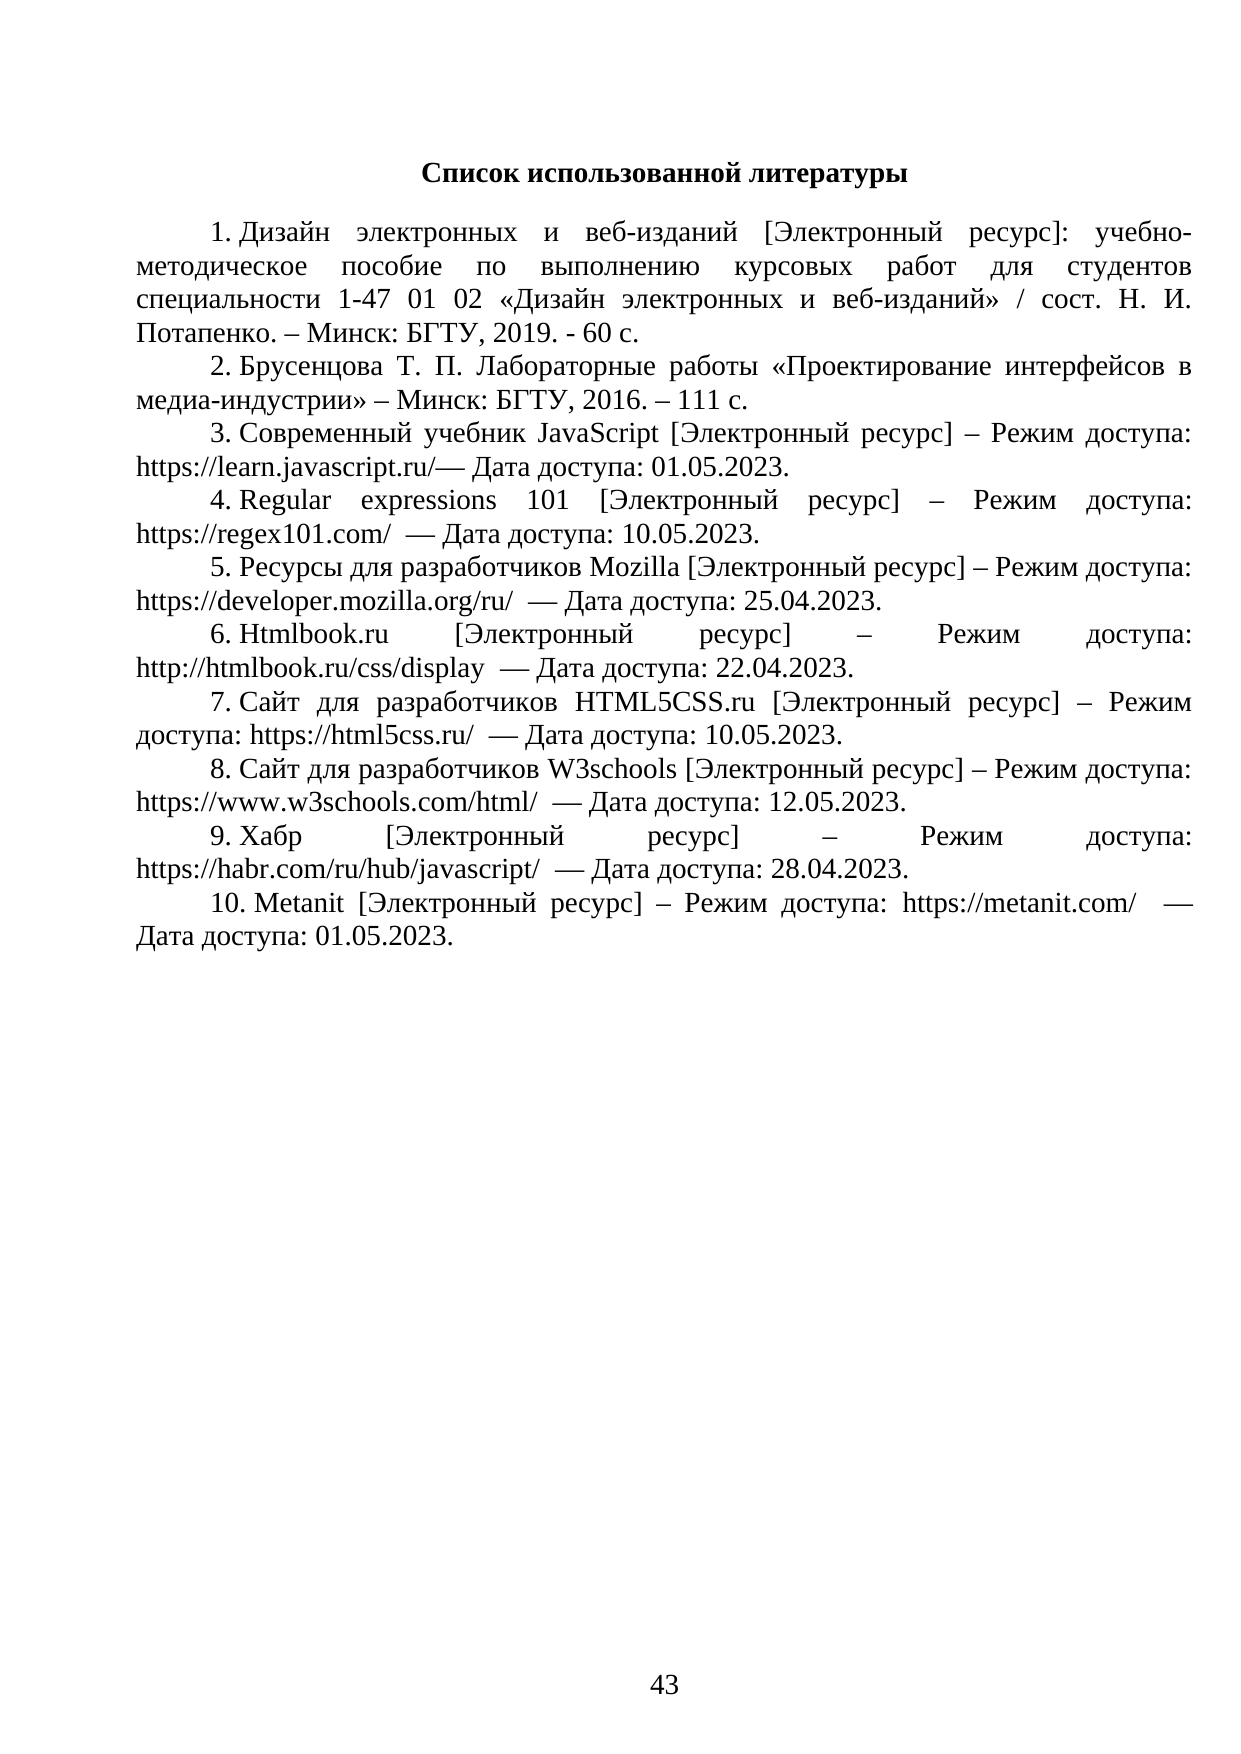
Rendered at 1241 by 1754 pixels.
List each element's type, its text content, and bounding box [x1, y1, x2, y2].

list Metanit [Электронный ресурс] – Режим доступа: https://metanit.com/ — Дата доступа: 01.05.2023. [136, 885, 1193, 952]
list Сайт для разработчиков HTML5CSS.ru [Электронный ресурс] – Режим доступа: https://html5css.ru/ — Дата доступа: 10.05.2023. [136, 684, 1193, 751]
list Брусенцова Т. П. Лабораторные работы «Проектирование интерфейсов в медиа-индустрии» – Минск: БГТУ, 2016. – 111 с. [136, 348, 1193, 415]
list Regular expressions 101 [Электронный ресурс] – Режим доступа: https://regex101.com/ — Дата доступа: 10.05.2023. [136, 482, 1193, 549]
list Htmlbook.ru [Электронный ресурс] – Режим доступа: http://htmlbook.ru/css/display — Дата доступа: 22.04.2023. [136, 617, 1193, 684]
list Дизайн электронных и веб-изданий [Электронный ресурс]: учебно-методическое пособие по выполнению курсовых работ для студентов специальности 1-47 01 02 «Дизайн электронных и веб-изданий» / сост. Н. И. Потапенко. – Минск: БГТУ, 2019. - 60 с. [136, 214, 1193, 348]
list Ресурсы для разработчиков Mozilla [Электронный ресурс] – Режим доступа: https://developer.mozilla.org/ru/ — Дата доступа: 25.04.2023. [136, 549, 1193, 617]
list Современный учебник JavaScript [Электронный ресурс] – Режим доступа: https://learn.javascript.ru/— Дата доступа: 01.05.2023. [136, 415, 1193, 482]
subtitle Список использованной литературы [136, 156, 1193, 189]
list Хабр [Электронный ресурс] – Режим доступа: https://habr.com/ru/hub/javascript/ — Дата доступа: 28.04.2023. [136, 818, 1193, 885]
list Сайт для разработчиков W3schools [Электронный ресурс] – Режим доступа: https://www.w3schools.com/html/ — Дата доступа: 12.05.2023. [136, 751, 1193, 818]
